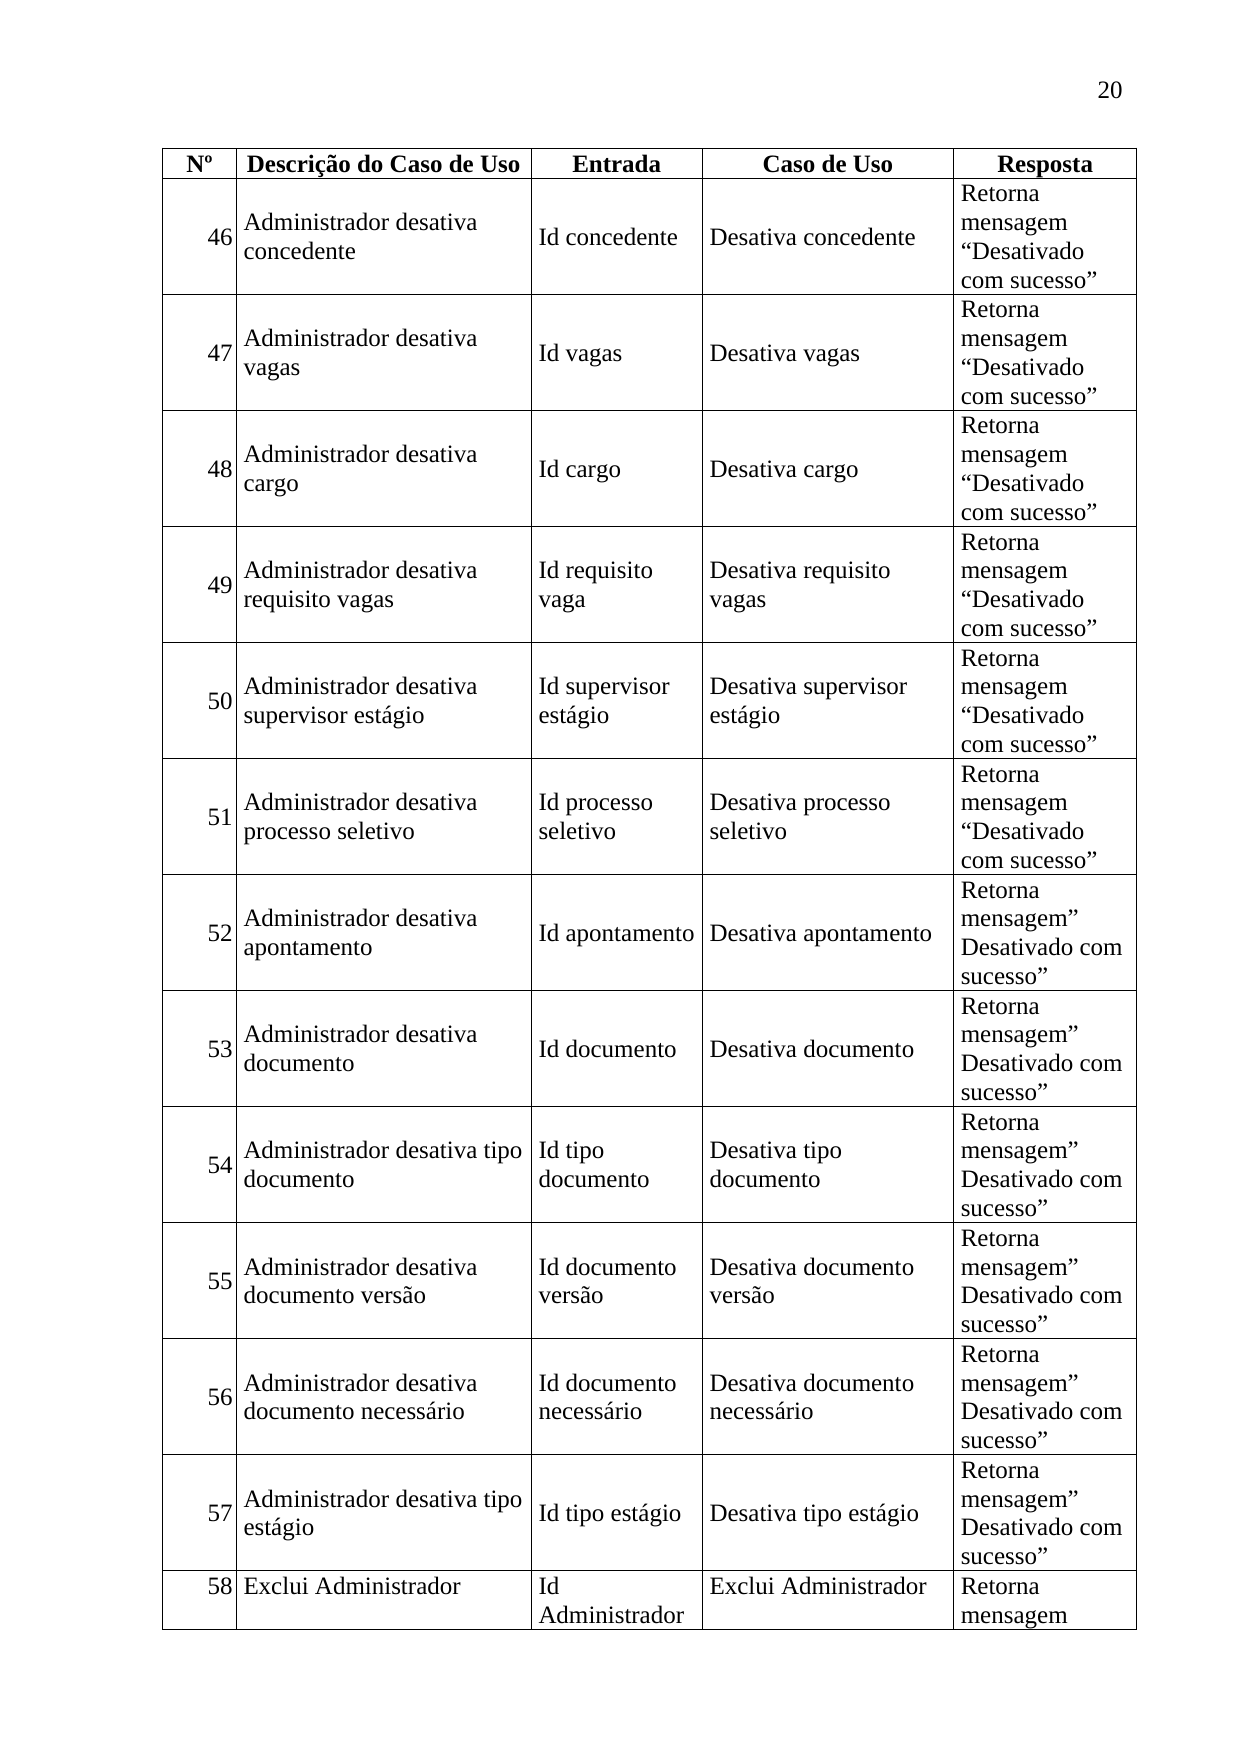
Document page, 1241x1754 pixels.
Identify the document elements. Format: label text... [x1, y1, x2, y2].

table_cell Retorna mensagem” Desativado com sucesso” [954, 875, 1136, 990]
table_cell Desativa tipo estágio [703, 1455, 953, 1570]
table_cell Retorna mensagem” Desativado com sucesso” [954, 1339, 1136, 1454]
table_cell [163, 1339, 236, 1454]
table_cell [163, 991, 236, 1106]
table_cell Id concedente [532, 179, 702, 293]
table_cell Id requisito vaga [532, 527, 702, 642]
table_cell Desativa supervisor estágio [703, 643, 953, 758]
table_cell Retorna mensagem” Desativado com sucesso” [954, 1223, 1136, 1338]
table_cell Id vagas [532, 295, 702, 409]
table_cell [163, 875, 236, 990]
table_cell Exclui Administrador [703, 1571, 953, 1628]
table_cell Administrador desativa requisito vagas [237, 527, 531, 642]
table_cell Retorna mensagem” Desativado com sucesso” [954, 991, 1136, 1106]
table_cell Id supervisor estágio [532, 643, 702, 758]
table_cell Id documento necessário [532, 1339, 702, 1454]
table_cell [163, 527, 236, 642]
table_cell Administrador desativa documento [237, 991, 531, 1106]
table_cell Desativa tipo documento [703, 1107, 953, 1222]
table_cell Retorna mensagem “Desativado com sucesso” [954, 411, 1136, 526]
table_cell [163, 759, 236, 874]
table_cell Id Administrador [532, 1571, 702, 1628]
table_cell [954, 179, 1136, 293]
table_header Entrada [532, 149, 702, 177]
table_cell Id tipo estágio [532, 1455, 702, 1570]
table_cell Administrador desativa processo seletivo [237, 759, 531, 874]
table_cell Administrador desativa vagas [237, 295, 531, 409]
table_cell Id cargo [532, 411, 702, 526]
table_cell Id processo seletivo [532, 759, 702, 874]
table_cell Administrador desativa apontamento [237, 875, 531, 990]
table_cell [163, 1223, 236, 1338]
table_cell [163, 1107, 236, 1222]
table_header Resposta [954, 149, 1136, 177]
table_cell Administrador desativa documento versão [237, 1223, 531, 1338]
table_cell Administrador desativa tipo estágio [237, 1455, 531, 1570]
table_cell [163, 1455, 236, 1570]
table_cell Retorna mensagem” Desativado com sucesso” [954, 1107, 1136, 1222]
table_cell Desativa documento [703, 991, 953, 1106]
table_cell Desativa apontamento [703, 875, 953, 990]
table_cell Administrador desativa documento necessário [237, 1339, 531, 1454]
table_cell Id apontamento [532, 875, 702, 990]
table_cell Administrador desativa cargo [237, 411, 531, 526]
table_cell Desativa vagas [703, 295, 953, 409]
table_cell Id documento [532, 991, 702, 1106]
table_cell Retorna mensagem “Desativado com sucesso” [954, 643, 1136, 758]
table_cell Exclui Administrador [237, 1571, 531, 1628]
table_cell [163, 411, 236, 526]
table_cell Retorna mensagem” Desativado com sucesso” [954, 1455, 1136, 1570]
table_cell Retorna mensagem “Desativado com sucesso” [954, 759, 1136, 874]
table_cell Desativa requisito vagas [703, 527, 953, 642]
table_cell [163, 179, 236, 293]
table_cell Retorna mensagem “Desativado com sucesso” [954, 527, 1136, 642]
table_header Nº [163, 149, 236, 177]
table_header Descrição do Caso de Uso [237, 149, 531, 177]
table_cell [163, 643, 236, 758]
table_cell [163, 1571, 236, 1628]
table_cell [163, 295, 236, 409]
table_cell Desativa documento versão [703, 1223, 953, 1338]
table_cell Retorna mensagem “Desativado com sucesso” [954, 295, 1136, 409]
table_cell Desativa documento necessário [703, 1339, 953, 1454]
table_cell Desativa cargo [703, 411, 953, 526]
table_cell Administrador desativa concedente [237, 179, 531, 293]
table_cell Retorna mensagem “Excluído com sucesso” [954, 1571, 1136, 1628]
table_cell Desativa processo seletivo [703, 759, 953, 874]
table_cell Id documento versão [532, 1223, 702, 1338]
table_header Caso de Uso [703, 149, 953, 177]
table_cell Administrador desativa tipo documento [237, 1107, 531, 1222]
table_cell Id tipo documento [532, 1107, 702, 1222]
table_cell Administrador desativa supervisor estágio [237, 643, 531, 758]
table_cell Desativa concedente [703, 179, 953, 293]
